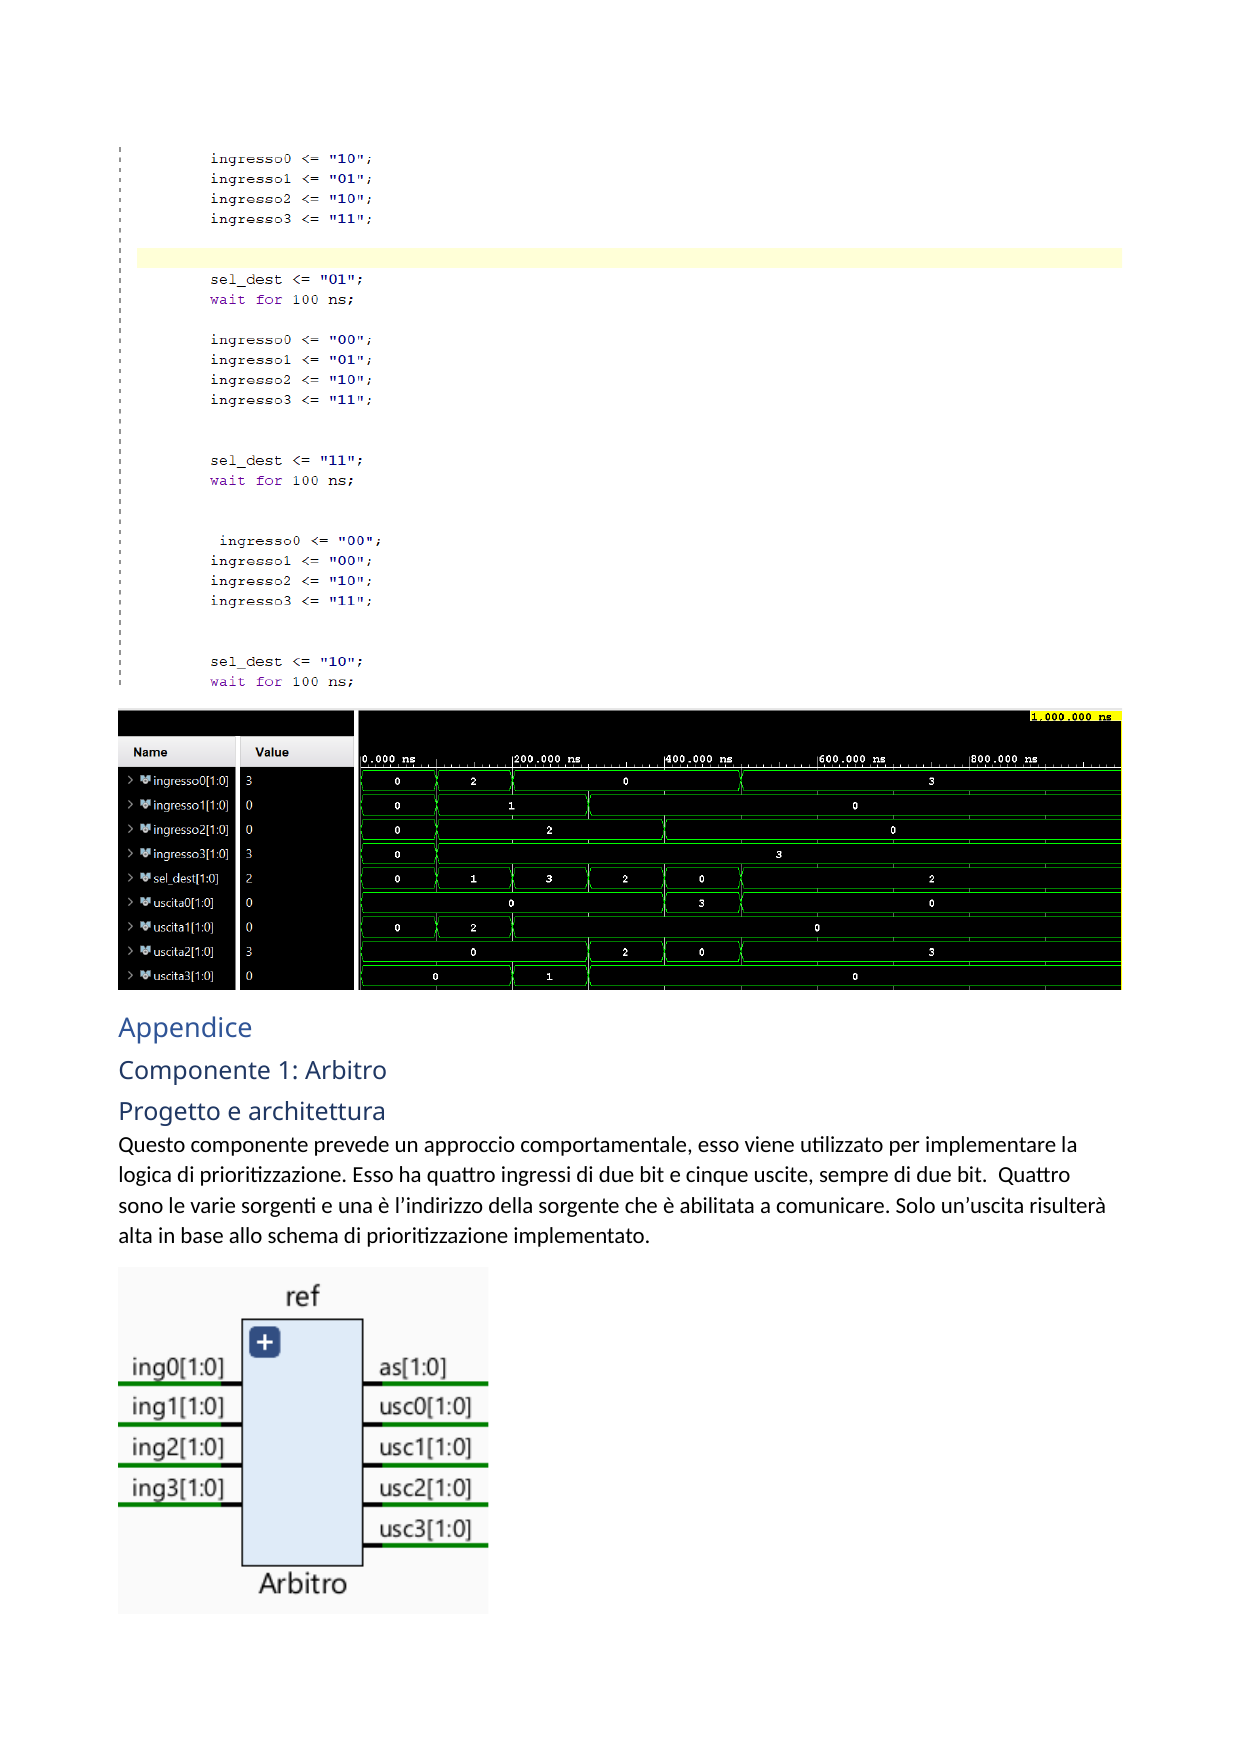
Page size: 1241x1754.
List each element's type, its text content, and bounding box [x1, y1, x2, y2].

subtitle Componente 1: Arbitro [118, 1053, 1122, 1087]
text Questo componente prevede un approccio comportamentale, esso viene utilizzato per implementare la logica di prioritizzazione. Esso ha quattro ingressi di due bit e cinque uscite, sempre di due bit. Quattro sono le varie sorgenti e una è l’indirizzo della sorgente che è abilitata a comunicare. Solo un’uscita risulterà alta in base allo schema di prioritizzazione implementato. [118, 1130, 1122, 1249]
picture [118, 147, 1123, 690]
subtitle Progetto e architettura [118, 1094, 1122, 1128]
picture [118, 1267, 489, 1614]
subtitle Appendice [118, 1009, 1122, 1046]
picture [118, 708, 1123, 990]
